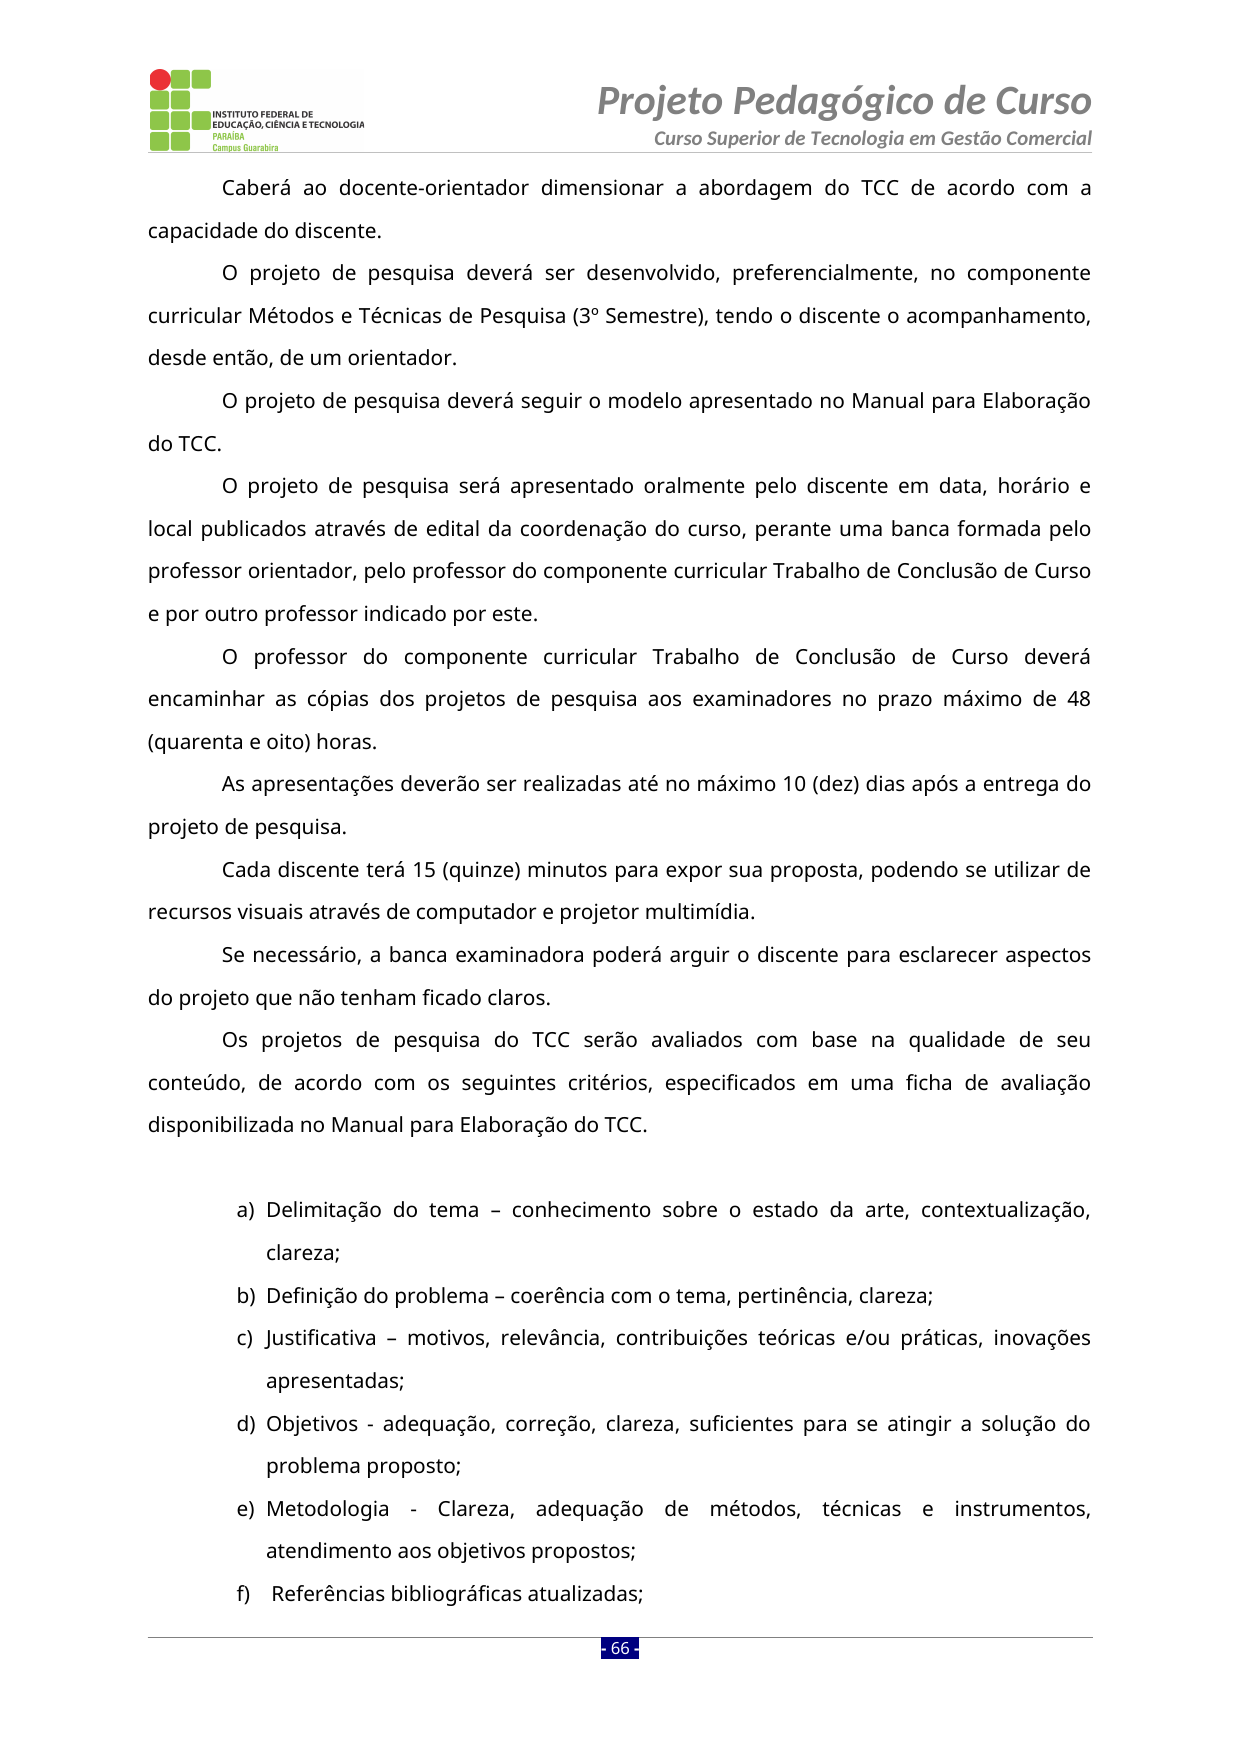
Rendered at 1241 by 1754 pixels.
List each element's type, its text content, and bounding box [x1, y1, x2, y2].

list Justificativa – motivos, relevância, contribuições teóricas e/ou práticas, inovações apresentadas; [236, 1323, 1092, 1394]
list Metodologia - Clareza, adequação de métodos, técnicas e instrumentos, atendimento aos objetivos propostos; [236, 1494, 1092, 1565]
list Referências bibliográficas atualizadas; [236, 1579, 1092, 1607]
text O projeto de pesquisa será apresentado oralmente pelo discente em data, horário e local publicados através de edital da coordenação do curso, perante uma banca formada pelo professor orientador, pelo professor do componente curricular Trabalho de Conclusão de Curso e por outro professor indicado por este. [148, 471, 1092, 628]
picture [150, 69, 365, 152]
list Objetivos - adequação, correção, clareza, suficientes para se atingir a solução do problema proposto; [236, 1409, 1092, 1480]
list Definição do problema – coerência com o tema, pertinência, clareza; [236, 1281, 1092, 1309]
text O projeto de pesquisa deverá ser desenvolvido, preferencialmente, no componente curricular Métodos e Técnicas de Pesquisa (3º Semestre), tendo o discente o acompanhamento, desde então, de um orientador. [148, 258, 1092, 372]
text Os projetos de pesquisa do TCC serão avaliados com base na qualidade de seu conteúdo, de acordo com os seguintes critérios, especificados em uma ficha de avaliação disponibilizada no Manual para Elaboração do TCC. [148, 1025, 1092, 1139]
text Cada discente terá 15 (quinze) minutos para expor sua proposta, podendo se utilizar de recursos visuais através de computador e projetor multimídia. [148, 855, 1092, 926]
text As apresentações deverão ser realizadas até no máximo 10 (dez) dias após a entrega do projeto de pesquisa. [148, 769, 1092, 841]
text Se necessário, a banca examinadora poderá arguir o discente para esclarecer aspectos do projeto que não tenham ficado claros. [148, 940, 1092, 1011]
text O projeto de pesquisa deverá seguir o modelo apresentado no Manual para Elaboração do TCC. [148, 386, 1092, 457]
text Caberá ao docente-orientador dimensionar a abordagem do TCC de acordo com a capacidade do discente. [148, 173, 1092, 244]
list Delimitação do tema – conhecimento sobre o estado da arte, contextualização, clareza; [236, 1196, 1092, 1267]
text O professor do componente curricular Trabalho de Conclusão de Curso deverá encaminhar as cópias dos projetos de pesquisa aos examinadores no prazo máximo de 48 (quarenta e oito) horas. [148, 642, 1092, 755]
